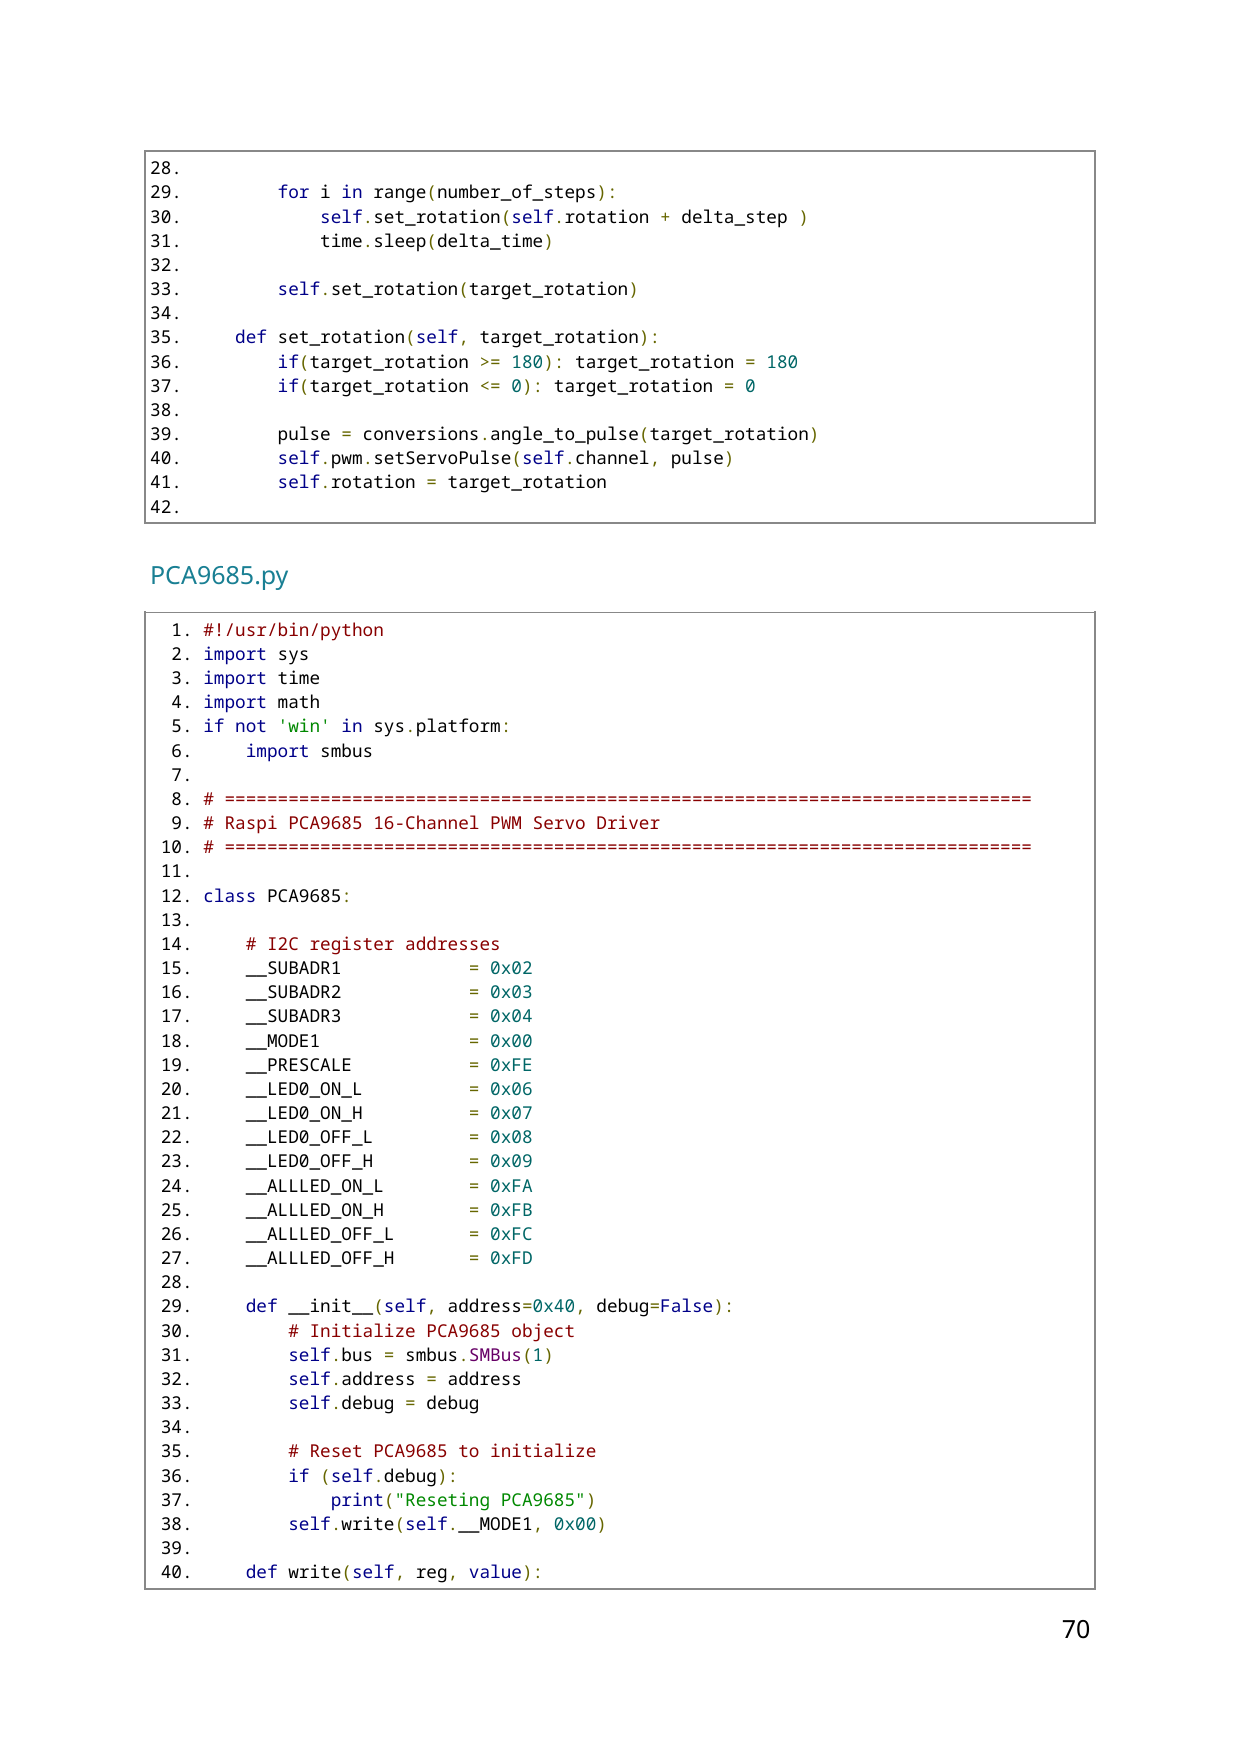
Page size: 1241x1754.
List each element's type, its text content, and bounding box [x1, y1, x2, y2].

text 21. __LED0_ON_H = 0x07 [150, 1101, 1090, 1125]
text 33. self.debug = debug [150, 1391, 1090, 1415]
text 15. __SUBADR1 = 0x02 [150, 956, 1090, 980]
text 35. # Reset PCA9685 to initialize [150, 1439, 1090, 1463]
text 37. print("Reseting PCA9685") [150, 1487, 1090, 1511]
text 39. pulse = conversions.angle_to_pulse(target_rotation) [150, 422, 1090, 446]
text 31. self.bus = smbus.SMBus(1) [150, 1342, 1090, 1366]
text 24. __ALLLED_ON_L = 0xFA [150, 1173, 1090, 1197]
text 18. __MODE1 = 0x00 [150, 1028, 1090, 1052]
text 37. if(target_rotation <= 0): target_rotation = 0 [150, 373, 1090, 397]
text 14. # I2C register addresses [150, 931, 1090, 956]
text 27. __ALLLED_OFF_H = 0xFD [150, 1246, 1090, 1270]
text 8. # ============================================================================ [150, 786, 1090, 811]
text 35. def set_rotation(self, target_rotation): [150, 325, 1090, 349]
text 19. __PRESCALE = 0xFE [150, 1052, 1090, 1076]
text 10. # ============================================================================ [150, 835, 1090, 859]
text 31. time.sleep(delta_time) [150, 228, 1090, 252]
text 25. __ALLLED_ON_H = 0xFB [150, 1197, 1090, 1221]
text 38. self.write(self.__MODE1, 0x00) [150, 1511, 1090, 1536]
text 4. import math [150, 690, 1090, 714]
text 9. # Raspi PCA9685 16-Channel PWM Servo Driver [150, 811, 1090, 835]
text 38. [150, 397, 1090, 422]
text 22. __LED0_OFF_L = 0x08 [150, 1125, 1090, 1149]
text 36. if (self.debug): [150, 1463, 1090, 1487]
text 7. [150, 762, 1090, 786]
text 32. self.address = address [150, 1366, 1090, 1391]
text 29. def __init__(self, address=0x40, debug=False): [150, 1294, 1090, 1318]
text 16. __SUBADR2 = 0x03 [150, 980, 1090, 1004]
text 41. self.rotation = target_rotation [150, 470, 1090, 488]
text 13. [150, 907, 1090, 931]
text 36. if(target_rotation >= 180): target_rotation = 180 [150, 349, 1090, 373]
text 17. __SUBADR3 = 0x04 [150, 1004, 1090, 1028]
text 33. self.set_rotation(target_rotation) [150, 277, 1090, 301]
text 1. #!/usr/bin/python [146, 613, 1094, 641]
text 20. __LED0_ON_L = 0x06 [150, 1076, 1090, 1101]
text 34. [150, 1415, 1090, 1439]
text 42. [146, 488, 1094, 522]
text 40. self.pwm.setServoPulse(self.channel, pulse) [150, 446, 1090, 470]
text 30. self.set_rotation(self.rotation + delta_step ) [150, 204, 1090, 228]
text 6. import smbus [150, 738, 1090, 762]
text 28. [150, 1270, 1090, 1294]
text 28. [146, 152, 1094, 180]
text 29. for i in range(number_of_steps): [150, 180, 1090, 204]
text 2. import sys [150, 641, 1090, 666]
text 11. [150, 859, 1090, 883]
text 40. def write(self, reg, value): [146, 1554, 1094, 1588]
text 39. [150, 1536, 1090, 1554]
text 5. if not 'win' in sys.platform: [150, 714, 1090, 738]
text PCA9685.py [150, 558, 1090, 592]
text 3. import time [150, 666, 1090, 690]
text 30. # Initialize PCA9685 object [150, 1318, 1090, 1342]
text 26. __ALLLED_OFF_L = 0xFC [150, 1221, 1090, 1246]
text 23. __LED0_OFF_H = 0x09 [150, 1149, 1090, 1173]
text 12. class PCA9685: [150, 883, 1090, 907]
text 34. [150, 301, 1090, 325]
text 32. [150, 252, 1090, 277]
